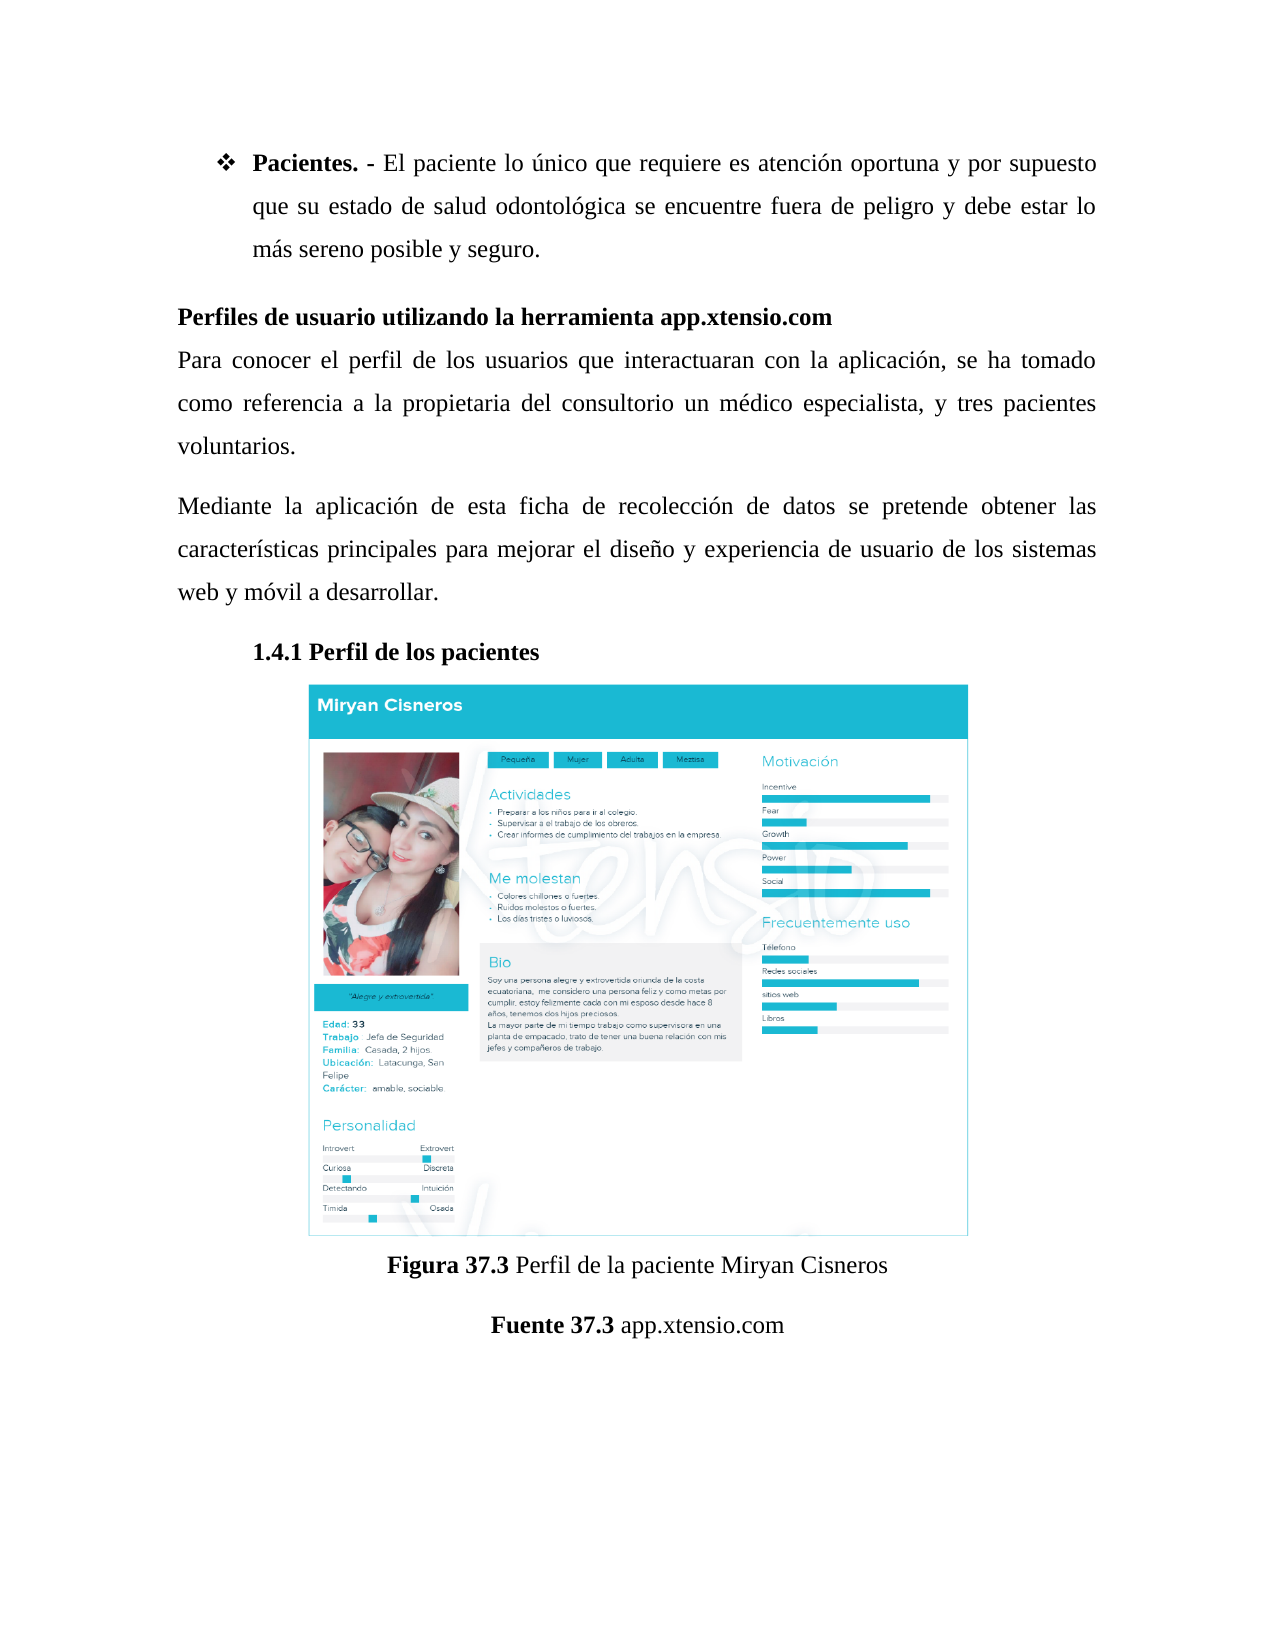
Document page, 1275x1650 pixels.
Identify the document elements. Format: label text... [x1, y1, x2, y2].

text Para conocer el perfil de los usuarios que interactuaran con la aplicación, se ha tomado como referencia a la propietaria del consultorio un médico especialista, y tres pacientes voluntarios. [177, 345, 1098, 460]
subtitle Perfiles de usuario utilizando la herramienta app.xtensio.com [177, 302, 1098, 331]
list Pacientes. - El paciente lo único que requiere es atención oportuna y por supuesto que su estado de salud odontológica se encuentre fuera de peligro y debe estar lo más sereno posible y seguro. [215, 148, 1098, 263]
subtitle 1.4.1 Perfil de los pacientes [252, 637, 1098, 666]
text Figura 37.3 Perfil de la paciente Miryan Cisneros [177, 1251, 1098, 1279]
text Fuente 37.3 app.xtensio.com [177, 1310, 1098, 1339]
picture [300, 680, 976, 1237]
text Mediante la aplicación de esta ficha de recolección de datos se pretende obtener las características principales para mejorar el diseño y experiencia de usuario de los sistemas web y móvil a desarrollar. [177, 491, 1098, 606]
